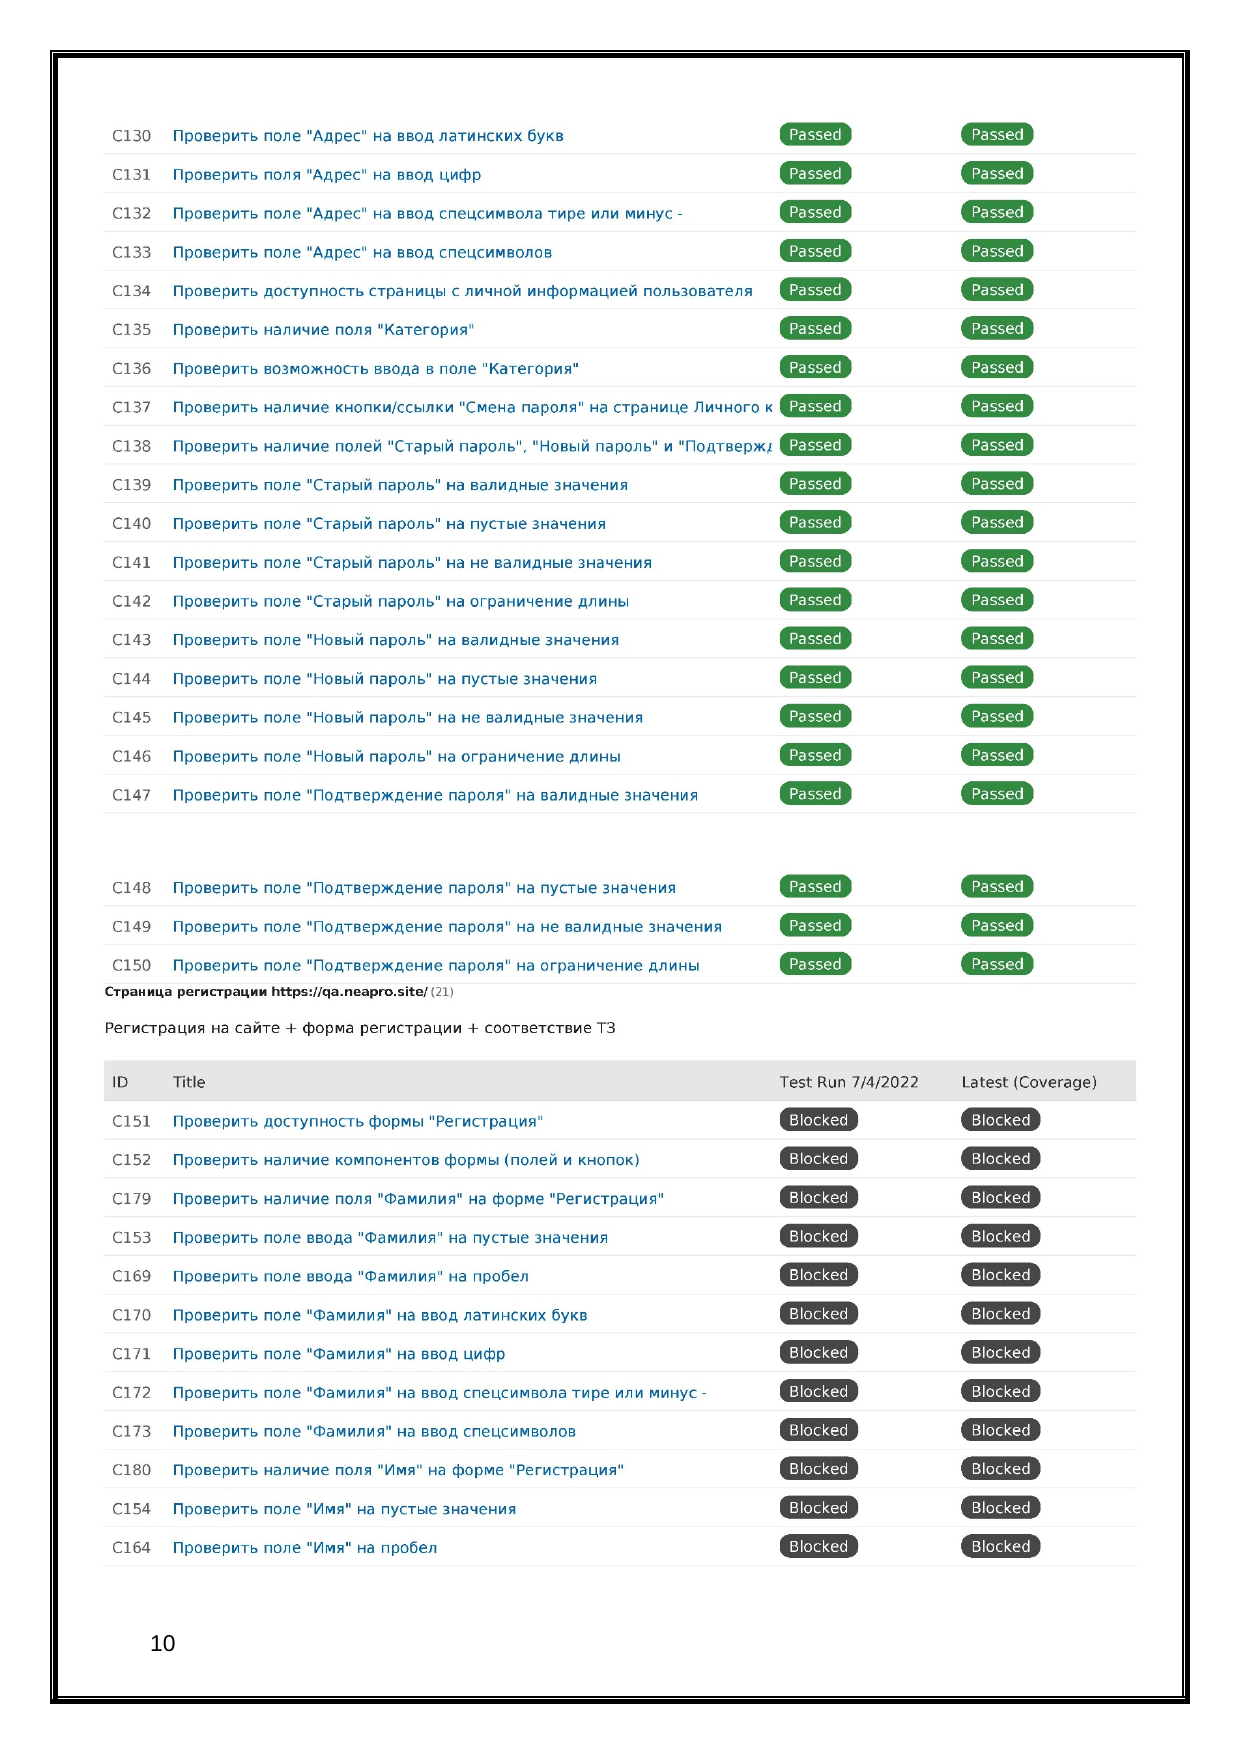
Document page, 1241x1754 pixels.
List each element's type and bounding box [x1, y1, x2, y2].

picture [91, 92, 1150, 841]
picture [91, 844, 1150, 1593]
